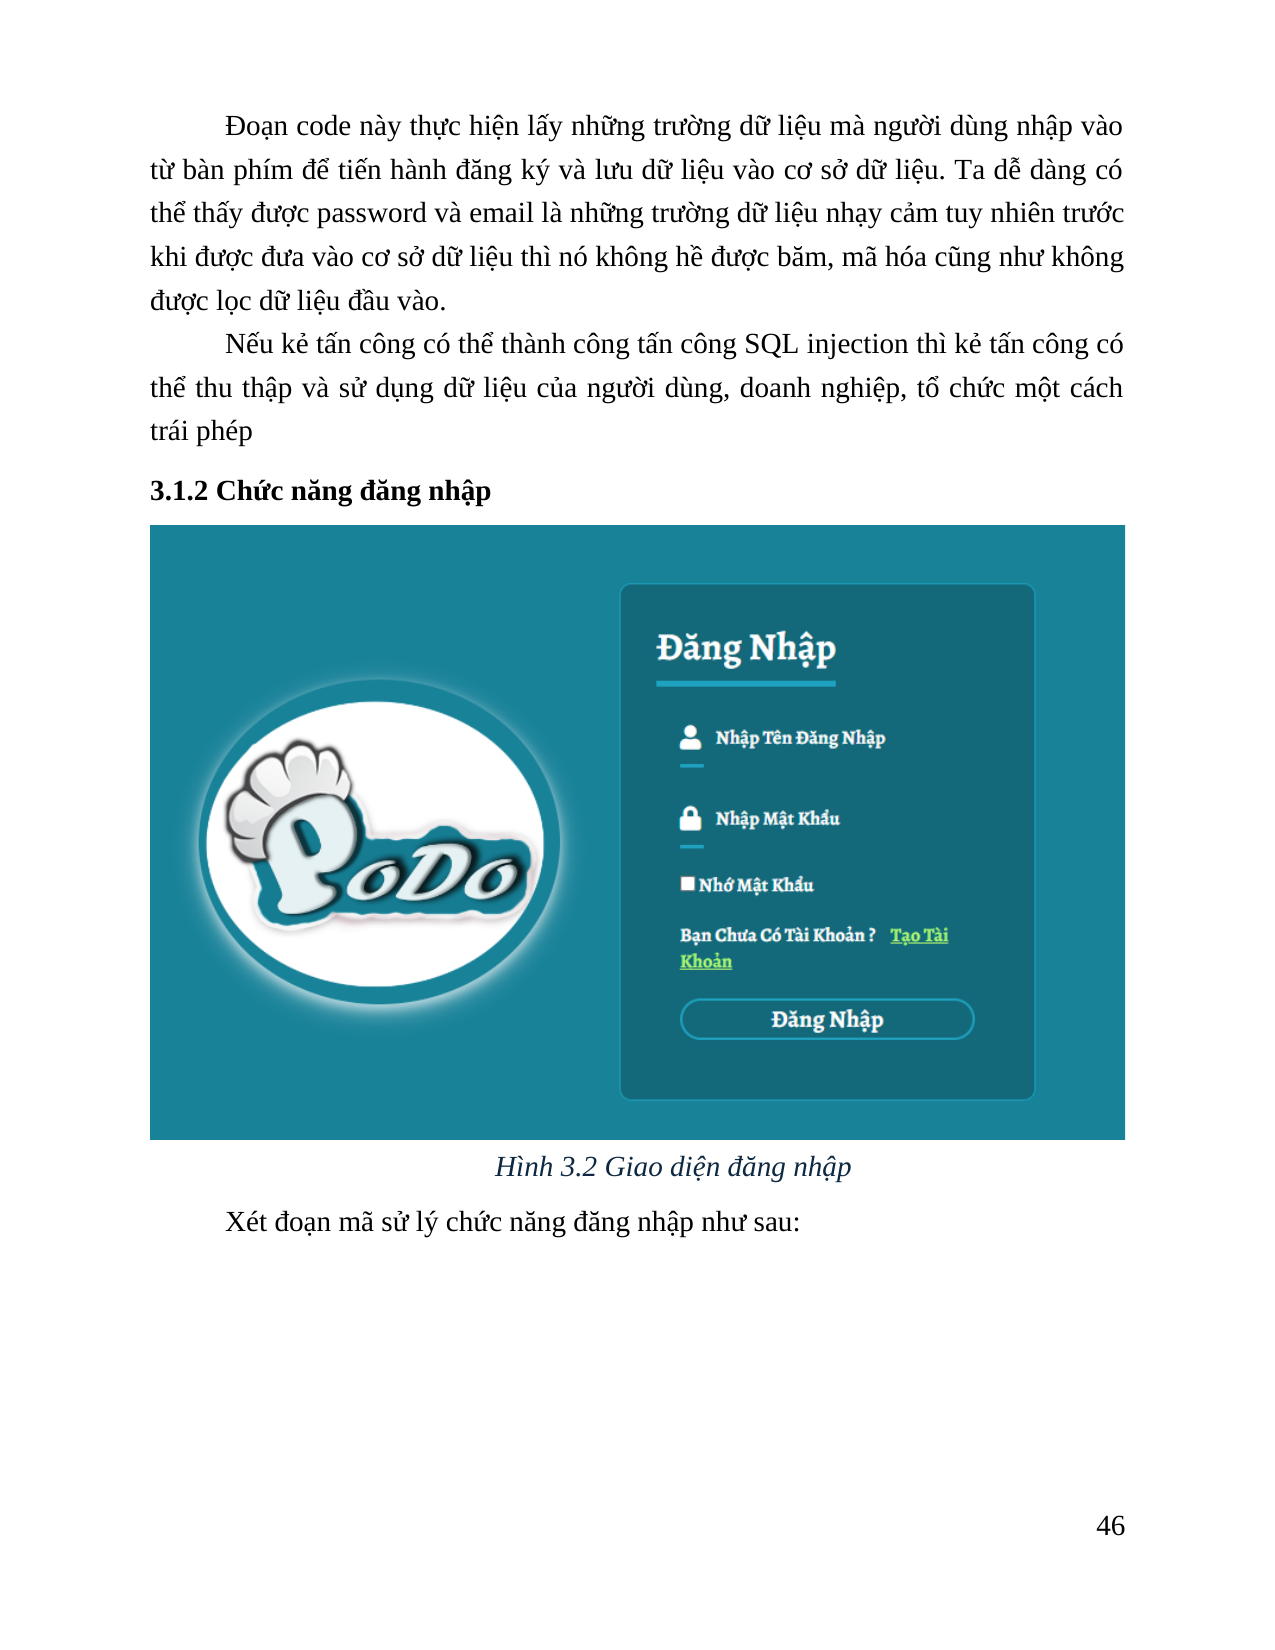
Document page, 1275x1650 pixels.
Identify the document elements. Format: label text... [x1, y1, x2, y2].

text Xét đoạn mã sử lý chức năng đăng nhập như sau: [150, 1204, 1125, 1237]
picture [150, 525, 1125, 1140]
text Đoạn code này thực hiện lấy những trường dữ liệu mà người dùng nhập vào từ bàn phím để tiến hành đăng ký và lưu dữ liệu vào cơ sở dữ liệu. Ta dễ dàng có thể thấy được password và email là những trường dữ liệu nhạy cảm tuy nhiên trước khi được đưa vào cơ sở dữ liệu thì nó không hề được băm, mã hóa cũng như không được lọc dữ liệu đầu vào. [150, 108, 1125, 316]
text Nếu kẻ tấn công có thể thành công tấn công SQL injection thì kẻ tấn công có thể thu thập và sử dụng dữ liệu của người dùng, doanh nghiệp, tổ chức một cách trái phép [150, 326, 1125, 447]
text Hình 3.2 Giao diện đăng nhập [150, 1149, 1125, 1183]
subtitle 3.1.2 Chức năng đăng nhập [150, 473, 1125, 507]
